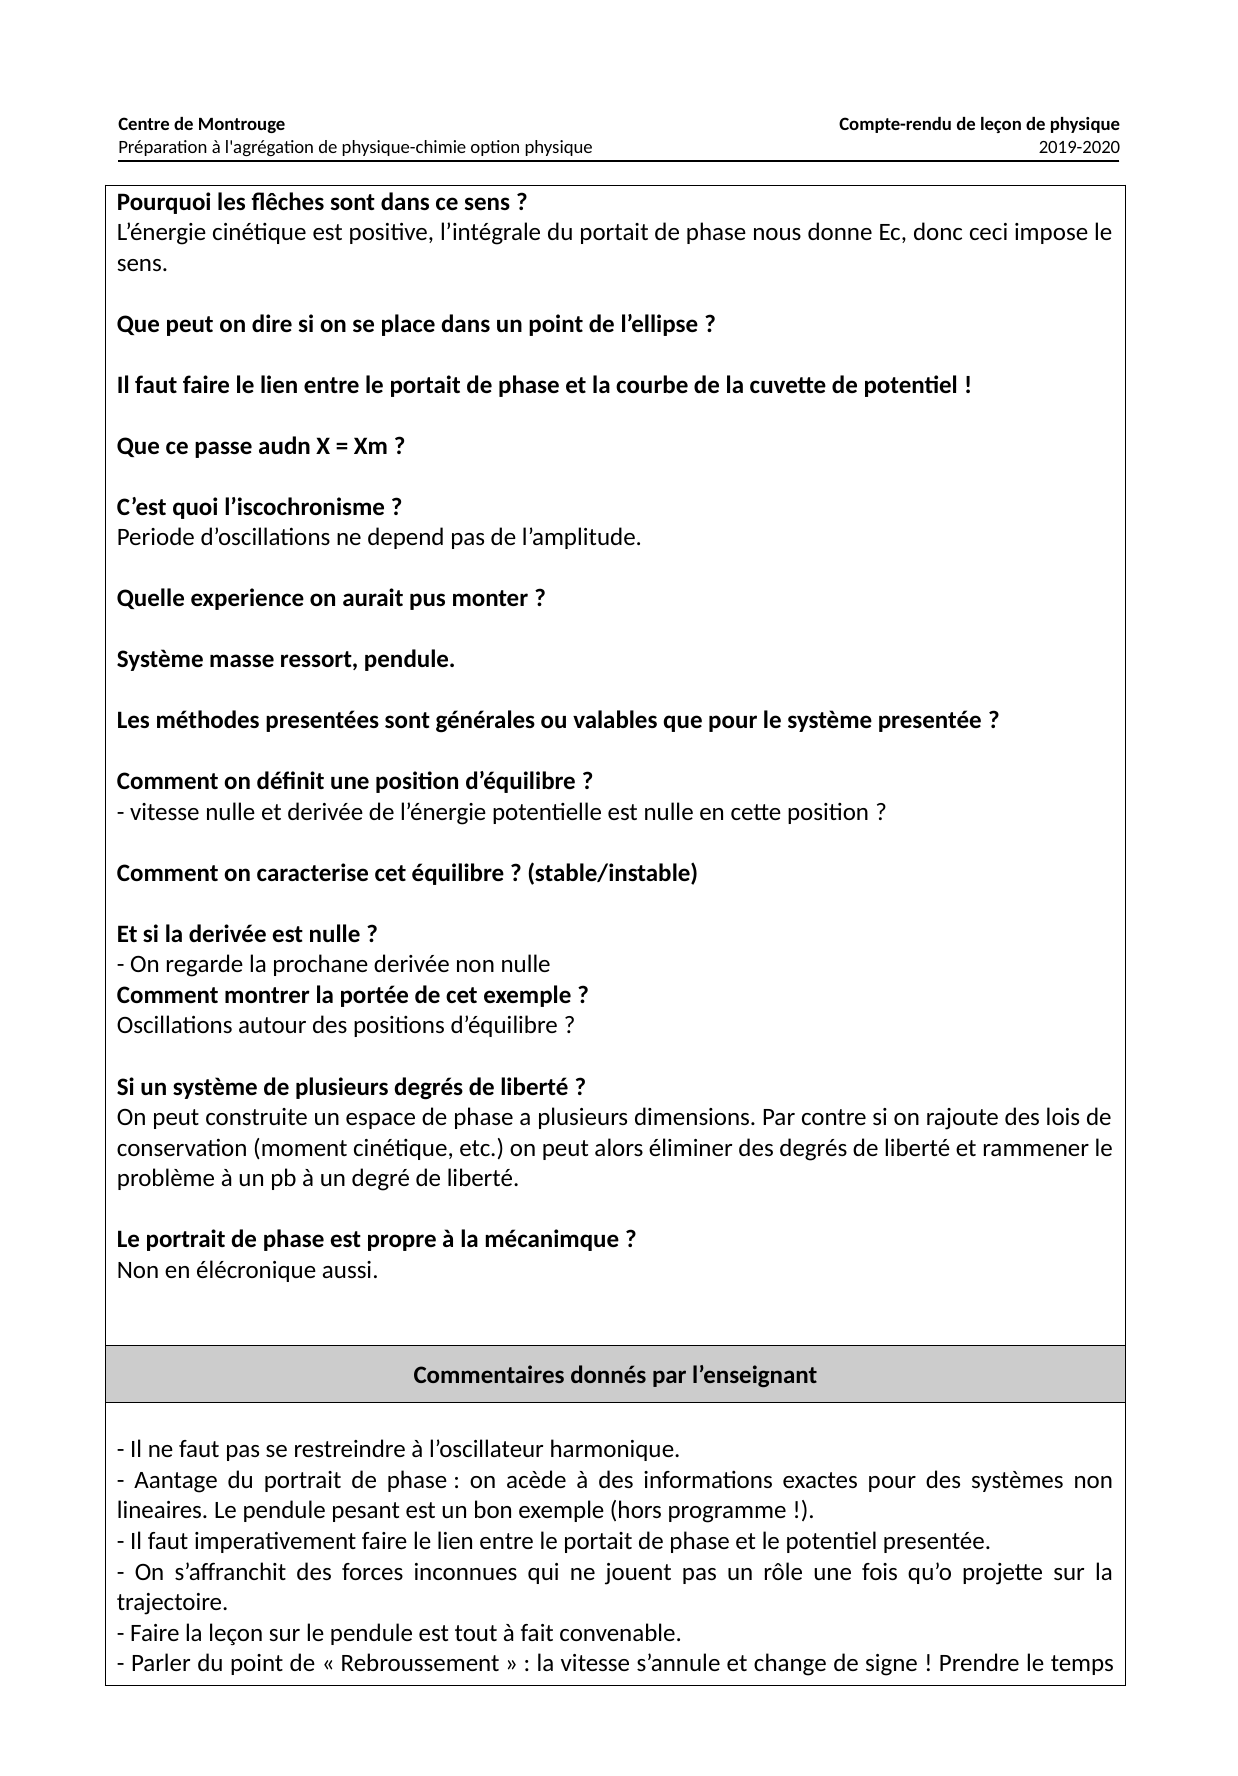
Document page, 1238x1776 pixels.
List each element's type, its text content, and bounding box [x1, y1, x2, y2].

table_cell Commentaires donnés par l’enseignant [106, 1346, 1125, 1402]
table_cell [106, 186, 1125, 1345]
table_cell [106, 1403, 1125, 1685]
